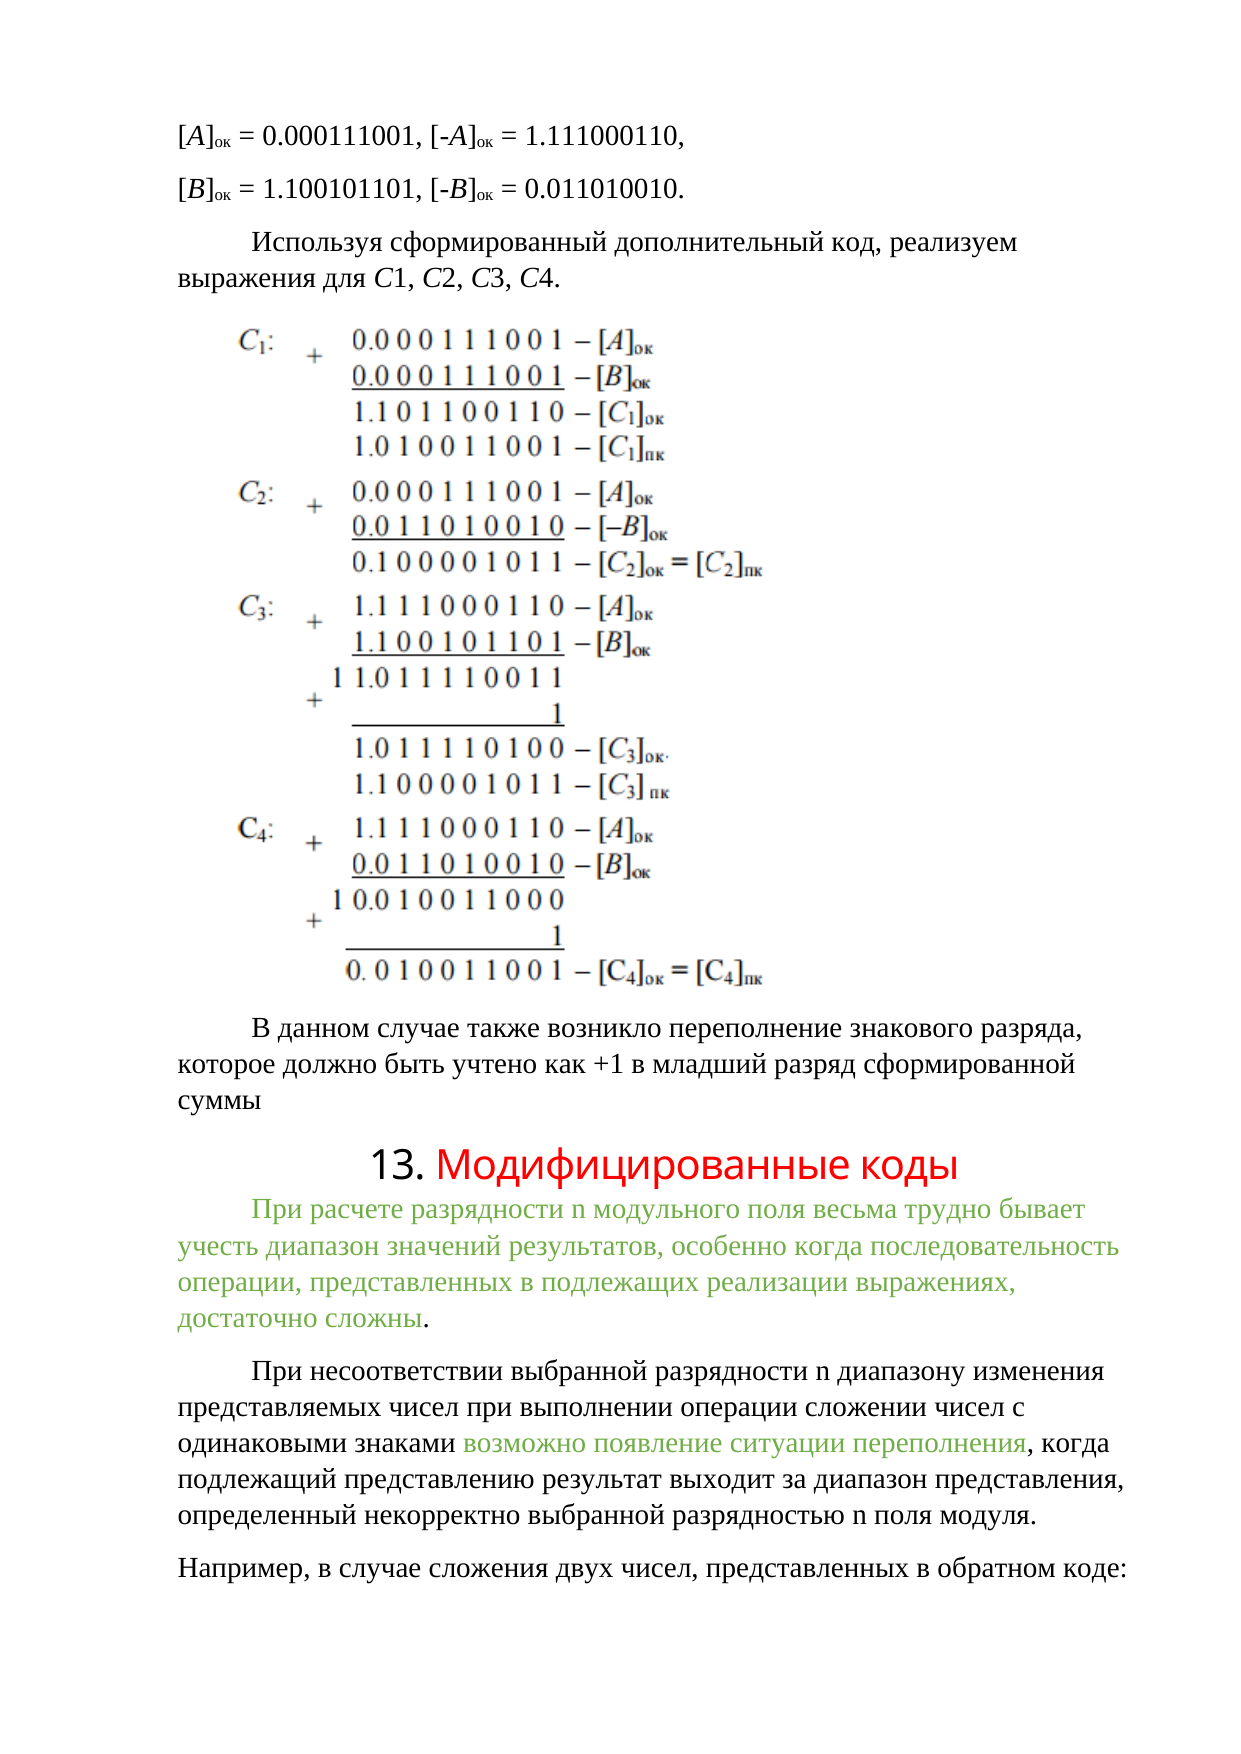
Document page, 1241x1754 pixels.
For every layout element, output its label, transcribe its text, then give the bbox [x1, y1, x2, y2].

text Используя сформированный дополнительный код, реализуем выражения для С1, С2, С3, С4. [177, 224, 1152, 293]
title 13. Модифицированные коды [177, 1135, 1152, 1192]
text При расчете разрядности n модульного поля весьма трудно бывает учесть диапазон значений результатов, особенно когда последовательность операции, представленных в подлежащих реализации выражениях, достаточно сложны. [177, 1192, 1152, 1334]
text При несоответствии выбранной разрядности n диапазону изменения представляемых чисел при выполнении операции сложении чисел с одинаковыми знаками возможно появление ситуации переполнения, когда подлежащий представлению результат выходит за диапазон представления, определенный некорректно выбранной разрядностью n поля модуля. [177, 1353, 1152, 1531]
text [А]ок = 0.000111001, [-А]ок = 1.111000110, [177, 118, 1152, 152]
text Например, в случае сложения двух чисел, представленных в обратном коде: [177, 1550, 1152, 1584]
text [В]ок = 1.100101101, [-В]ок = 0.011010010. [177, 171, 1152, 204]
text В данном случае также возникло переполнение знакового разряда, которое должно быть учтено как +1 в младший разряд сформированной суммы [177, 1010, 1152, 1116]
picture [177, 312, 776, 991]
